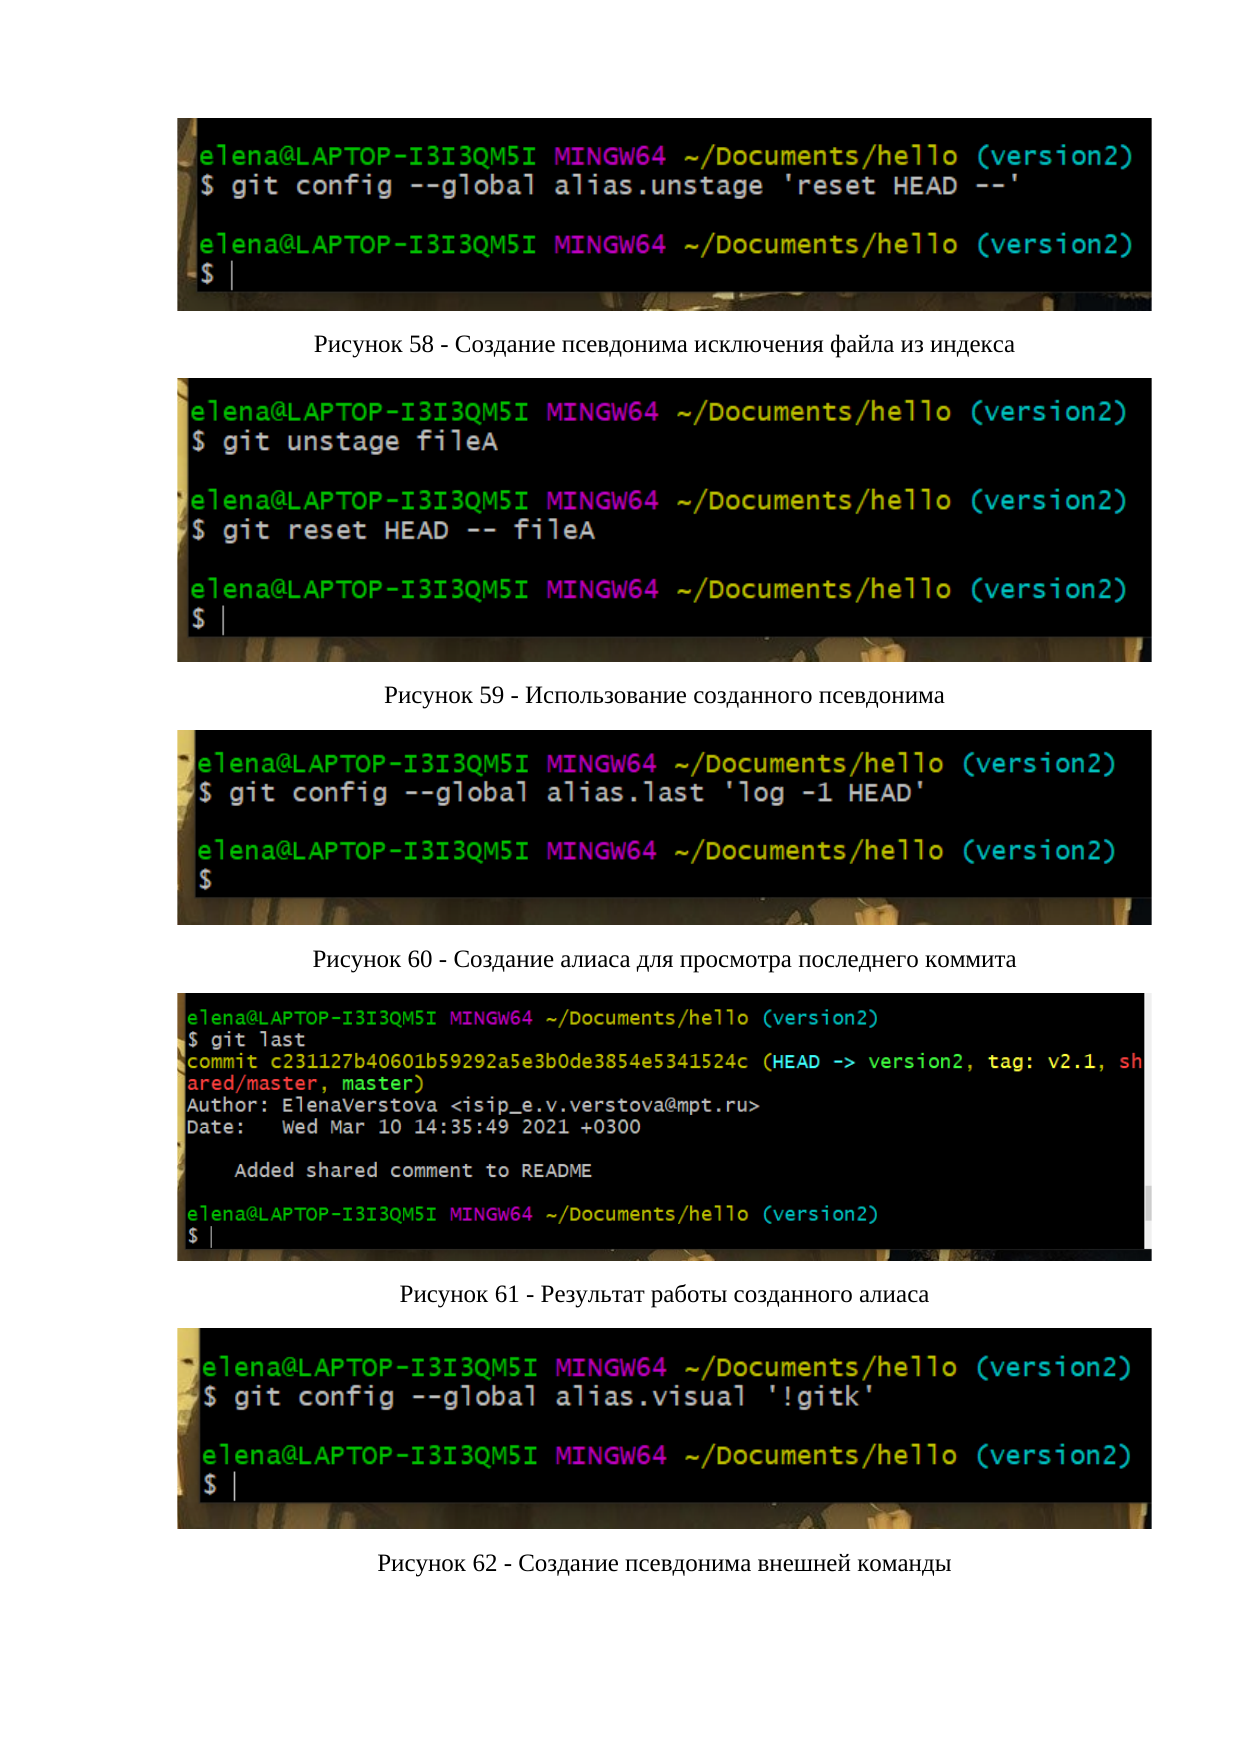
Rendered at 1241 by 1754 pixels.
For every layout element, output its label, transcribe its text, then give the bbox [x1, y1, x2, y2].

picture [177, 993, 1152, 1261]
text Рисунок 62 - Создание псевдонима внешней команды [177, 1548, 1152, 1577]
picture [177, 730, 1152, 925]
text Рисунок 61 - Результат работы созданного алиаса [177, 1279, 1152, 1308]
text Рисунок 58 - Создание псевдонима исключения файла из индекса [177, 329, 1152, 358]
picture [177, 1328, 1152, 1529]
picture [177, 378, 1152, 662]
text Рисунок 59 - Использование созданного псевдонима [177, 680, 1152, 709]
picture [177, 118, 1152, 311]
text Рисунок 60 - Создание алиаса для просмотра последнего коммита [177, 944, 1152, 972]
